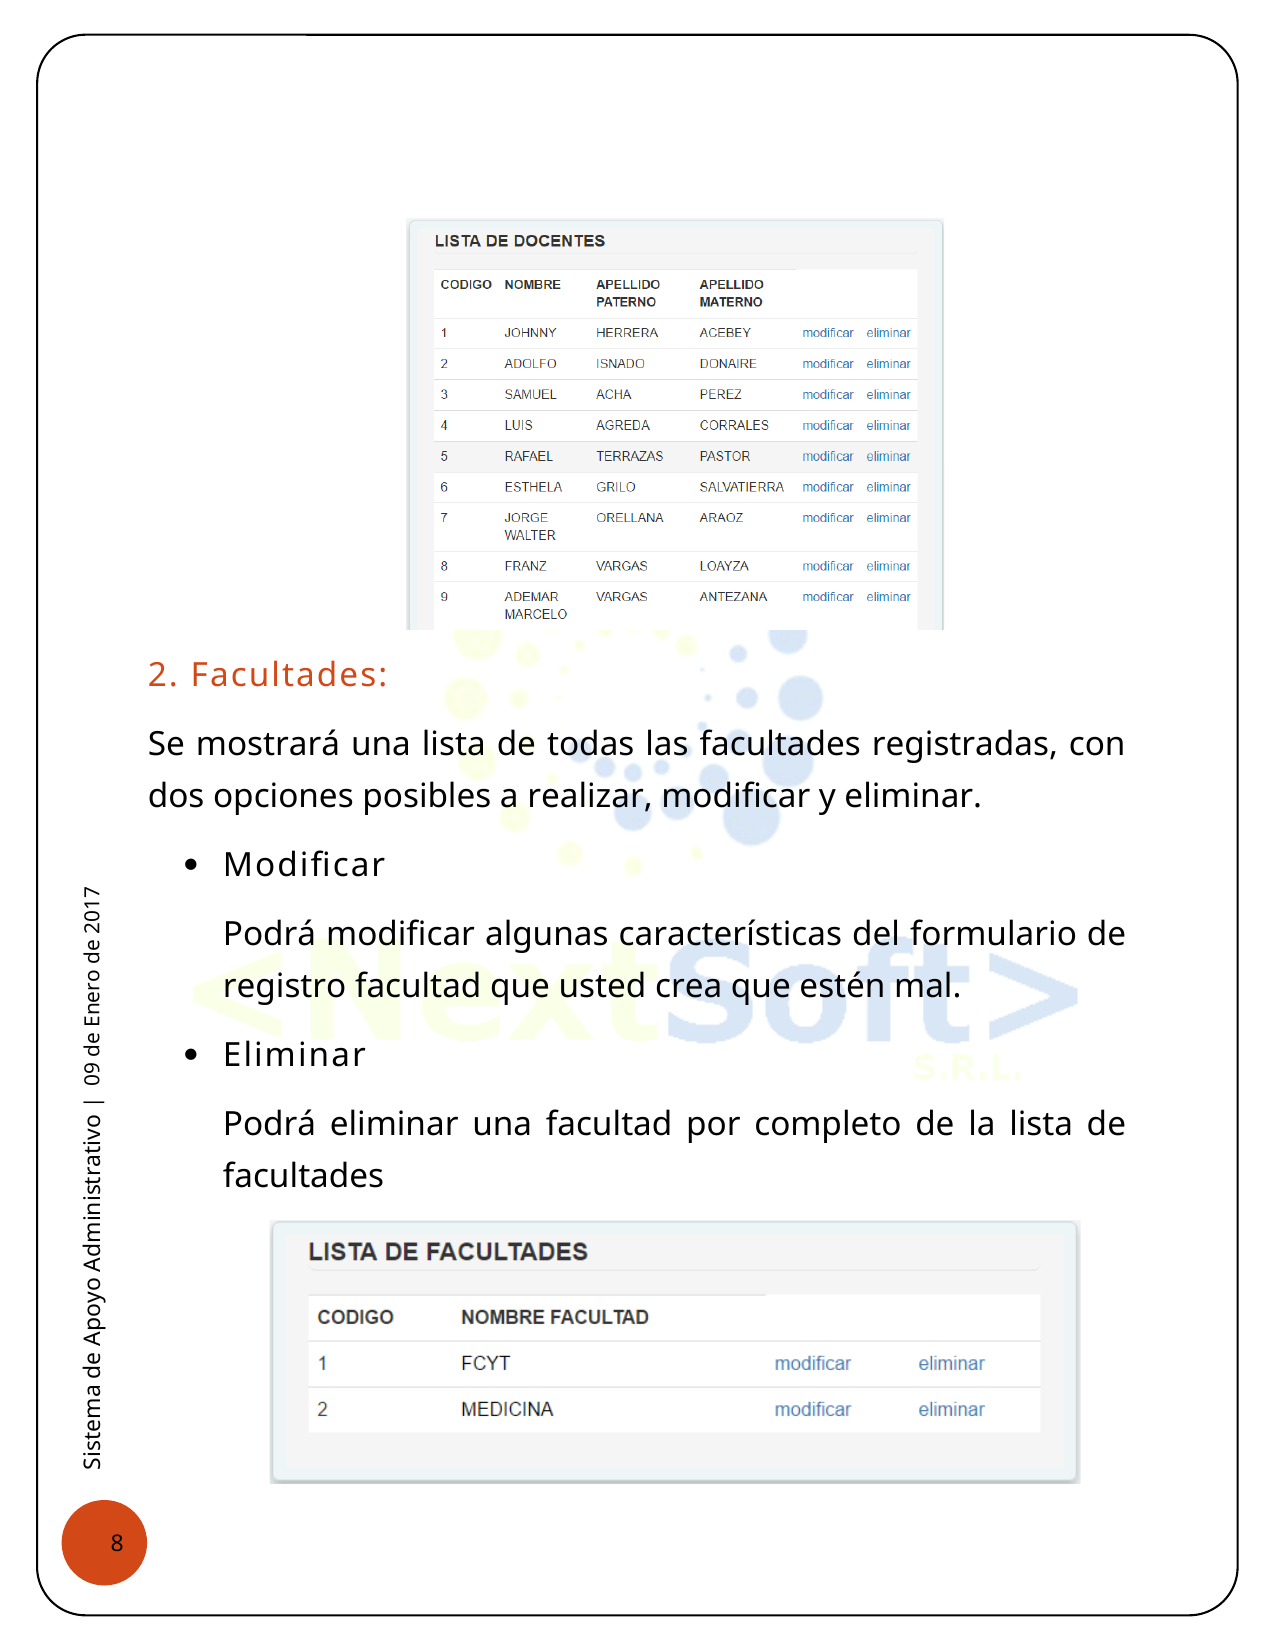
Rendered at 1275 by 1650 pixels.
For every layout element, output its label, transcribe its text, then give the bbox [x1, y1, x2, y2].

list Podrá modificar algunas características del formulario de registro facultad que usted crea que estén mal. [223, 909, 1127, 1007]
picture [406, 218, 945, 630]
text Se mostrará una lista de todas las facultades registradas, con dos opciones posibles a realizar, modificar y eliminar. [148, 719, 1127, 817]
subtitle Eliminar [185, 1030, 1127, 1076]
picture [269, 1220, 1081, 1484]
list Podrá eliminar una facultad por completo de la lista de facultades [223, 1099, 1127, 1197]
subtitle Modificar [185, 841, 1127, 886]
subtitle 2. Facultades: [148, 651, 1127, 696]
